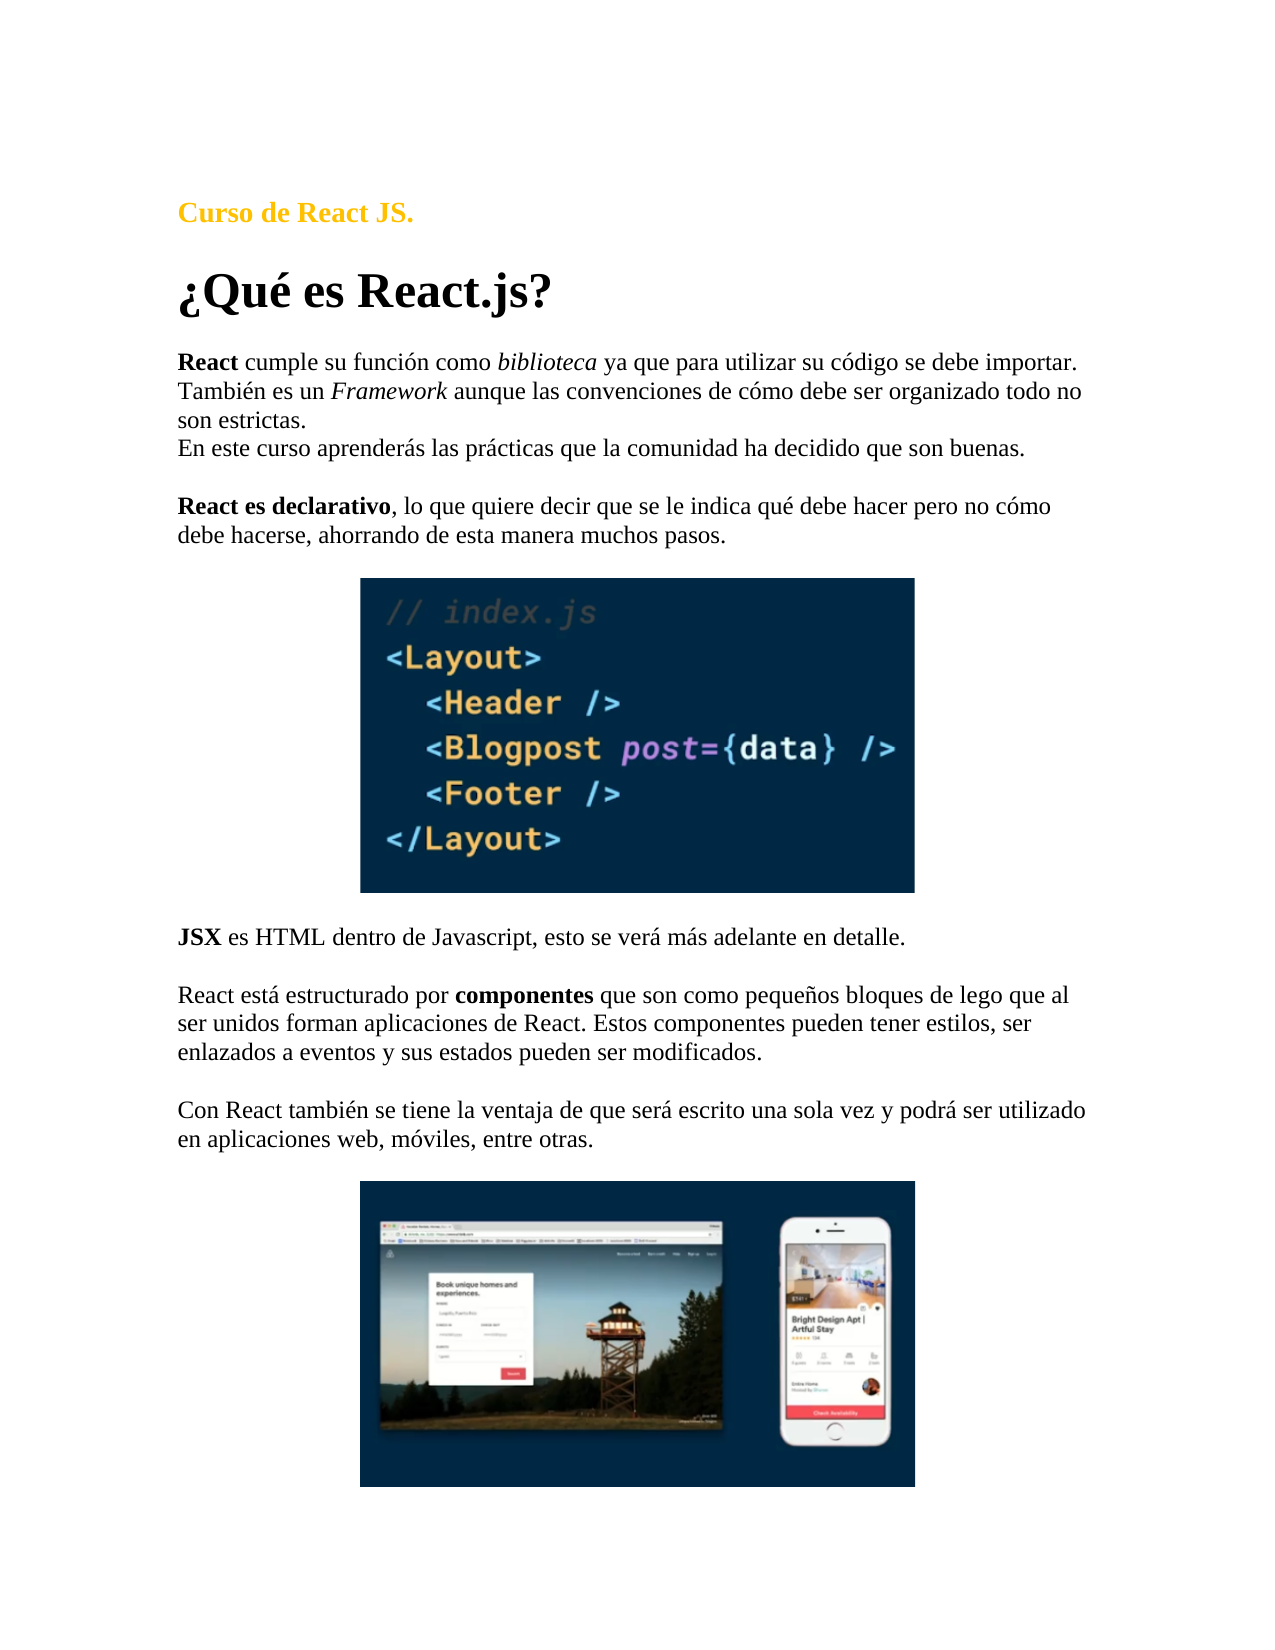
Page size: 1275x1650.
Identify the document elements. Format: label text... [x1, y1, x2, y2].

text JSX es HTML dentro de Javascript, esto se verá más adelante en detalle. [177, 922, 1098, 951]
text Con React también se tiene la ventaja de que será escrito una sola vez y podrá ser utilizado en aplicaciones web, móviles, entre otras. [177, 1095, 1098, 1153]
text React es declarativo, lo que quiere decir que se le indica qué debe hacer pero no cómo debe hacerse, ahorrando de esta manera muchos pasos. [177, 491, 1098, 549]
text ¿Qué es React.js? [177, 261, 1098, 318]
text React está estructurado por componentes que son como pequeños bloques de lego que al ser unidos forman aplicaciones de React. Estos componentes pueden tener estilos, ser enlazados a eventos y sus estados pueden ser modificados. [177, 980, 1098, 1066]
picture [360, 578, 915, 893]
text React cumple su función como biblioteca ya que para utilizar su código se debe importar. También es un Framework aunque las convenciones de cómo debe ser organizado todo no son estrictas. En este curso aprenderás las prácticas que la comunidad ha decidido que son buenas. [177, 347, 1098, 462]
picture [360, 1181, 916, 1487]
text Curso de React JS. [177, 195, 1098, 229]
